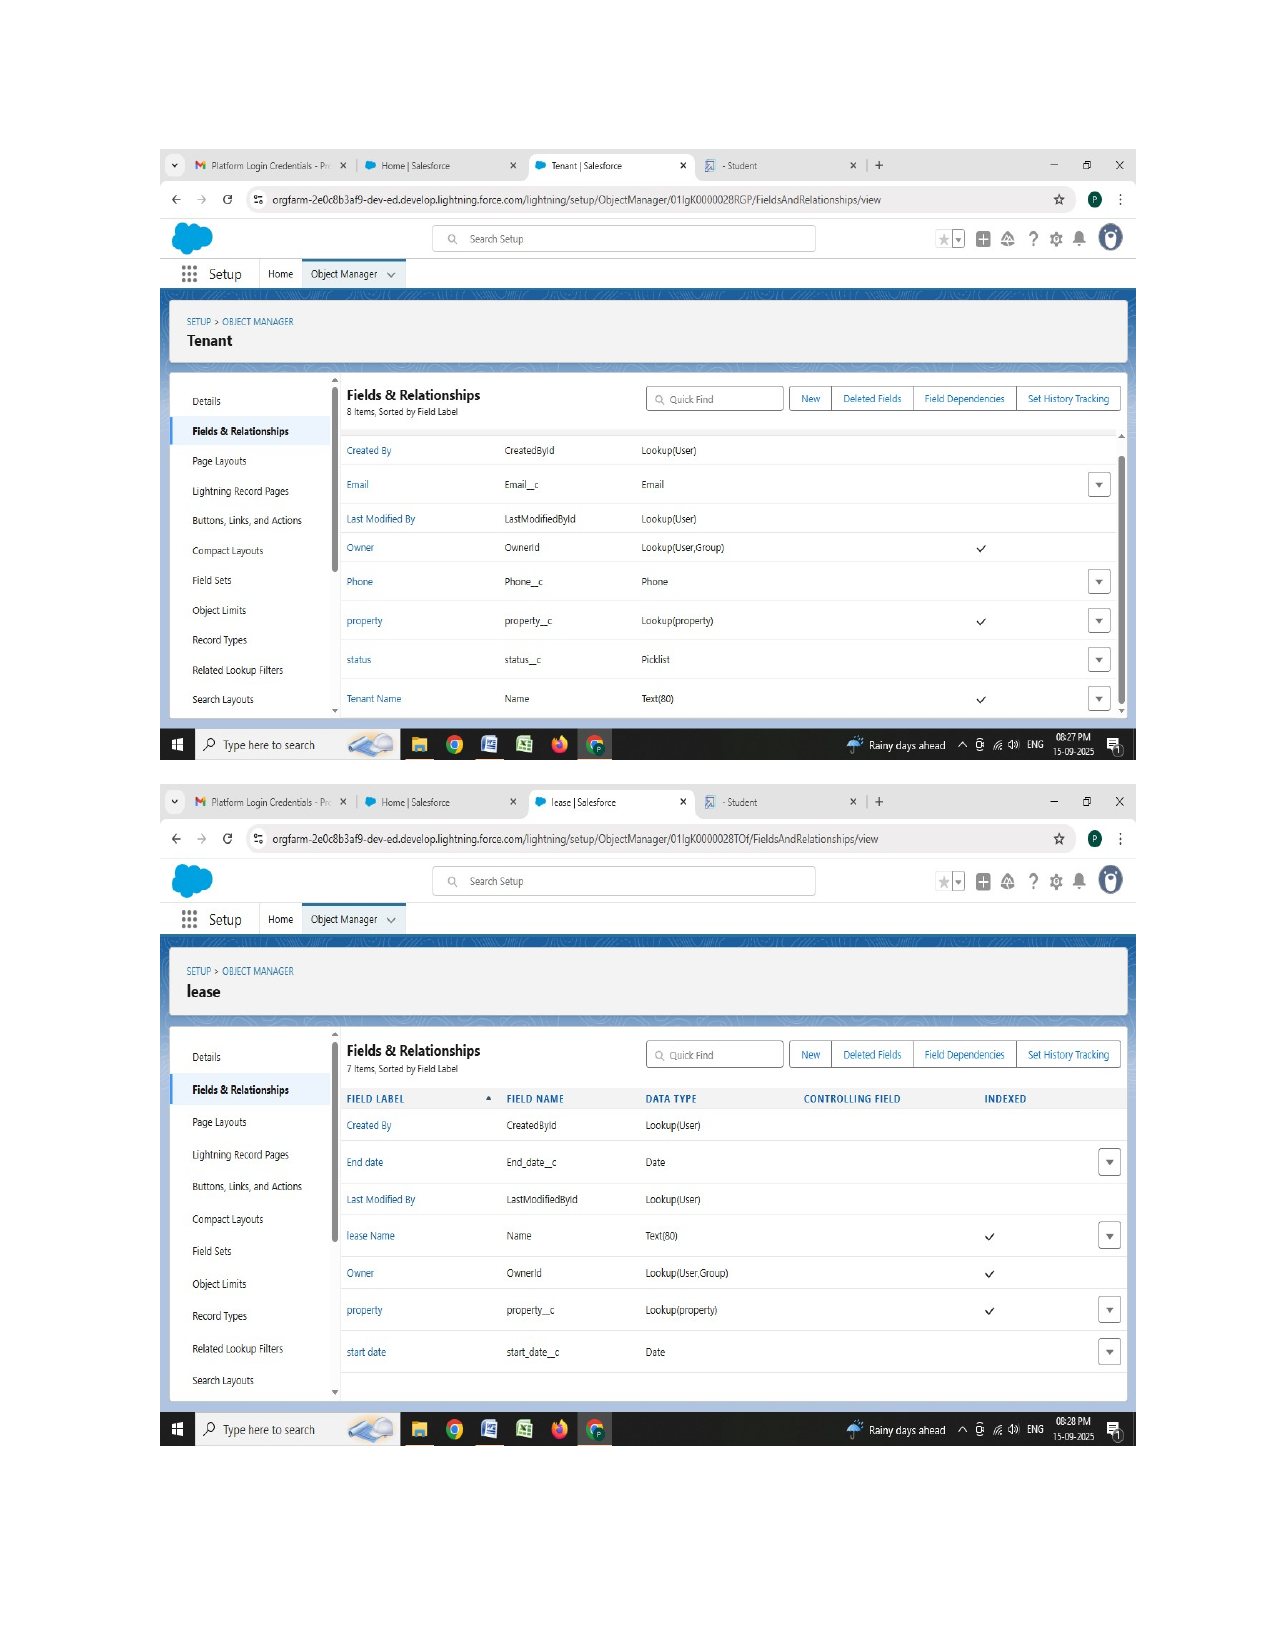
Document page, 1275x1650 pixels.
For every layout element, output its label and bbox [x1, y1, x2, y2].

picture [160, 784, 1136, 1446]
picture [160, 149, 1136, 760]
